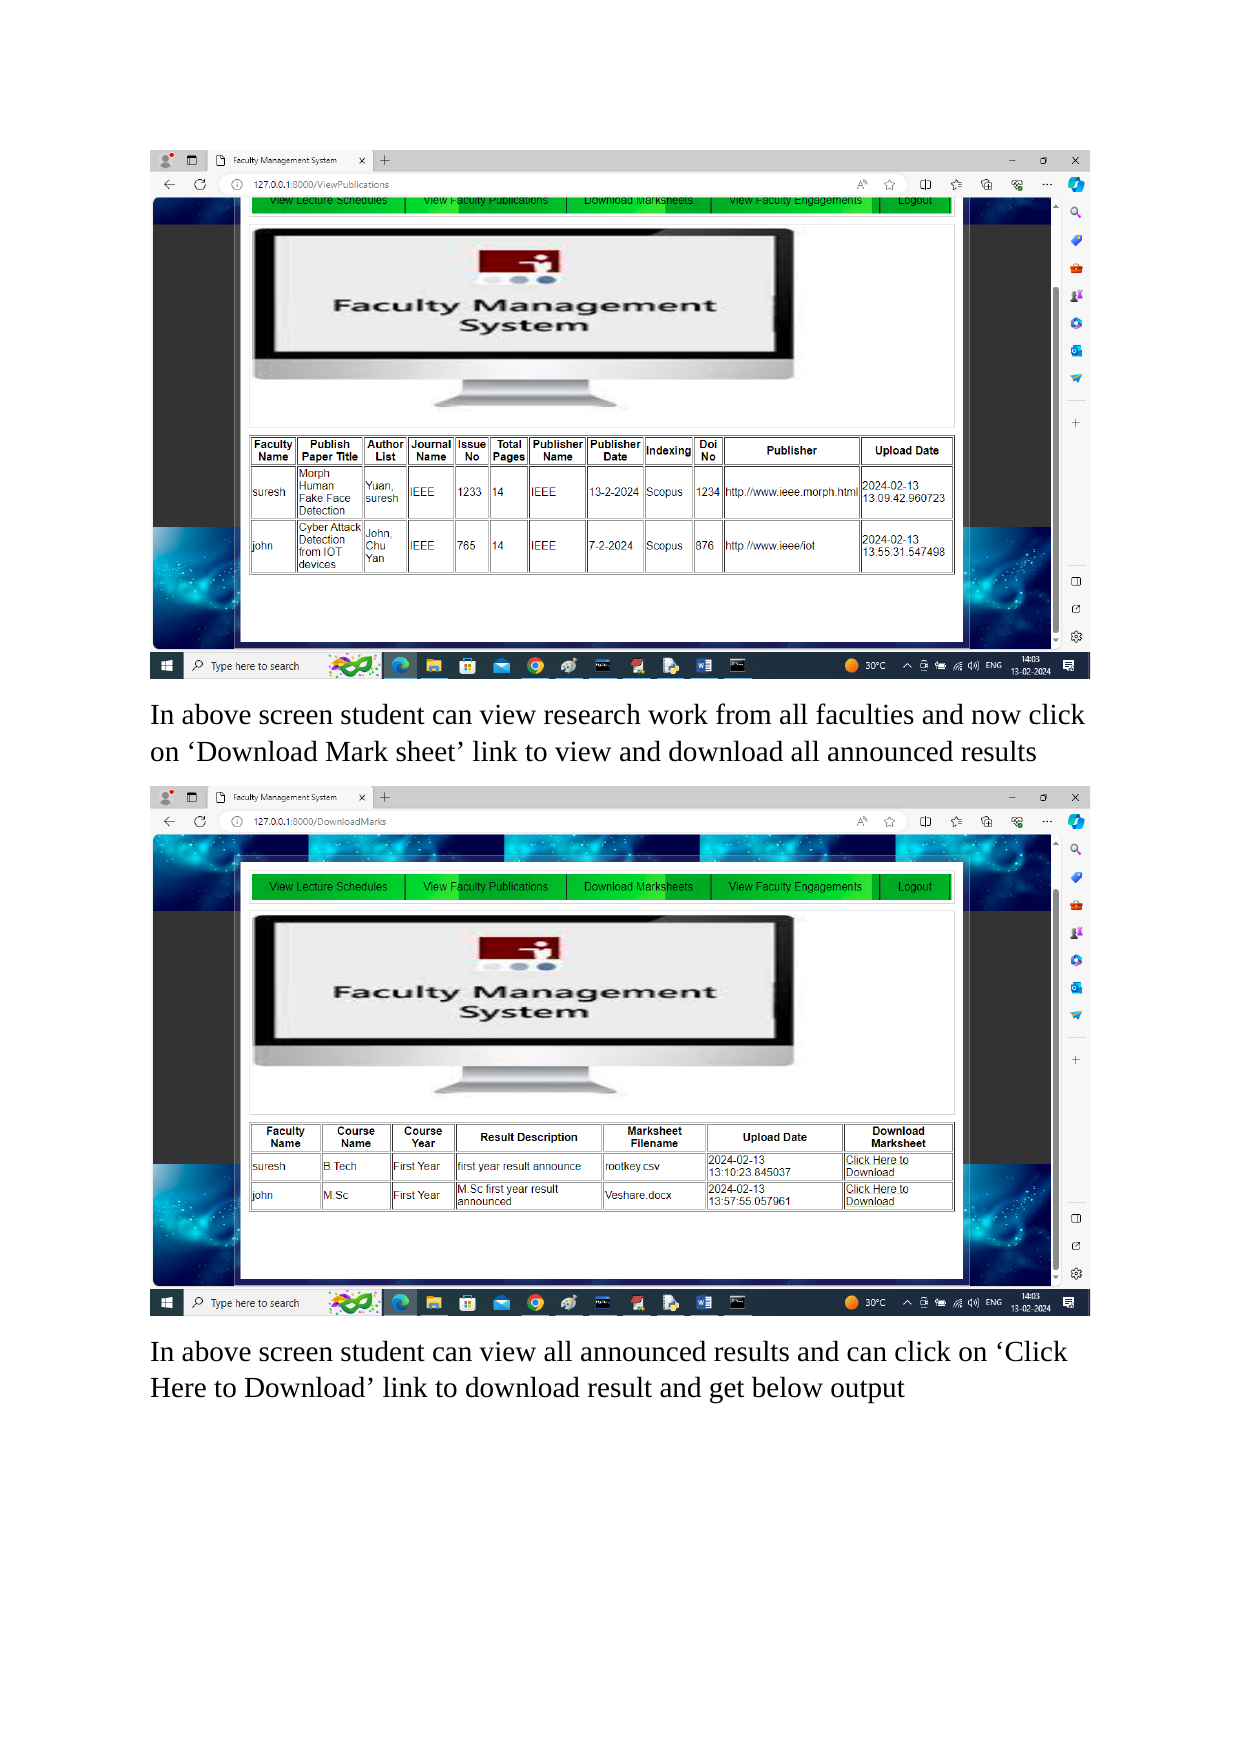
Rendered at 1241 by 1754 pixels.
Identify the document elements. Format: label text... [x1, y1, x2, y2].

picture [150, 786, 1091, 1316]
text In above screen student can view all announced results and can click on ‘Click Here to Download’ link to download result and get below output [150, 1334, 1090, 1404]
picture [150, 150, 1091, 679]
text In above screen student can view research work from all faculties and now click on ‘Download Mark sheet’ link to view and download all announced results [150, 697, 1090, 767]
